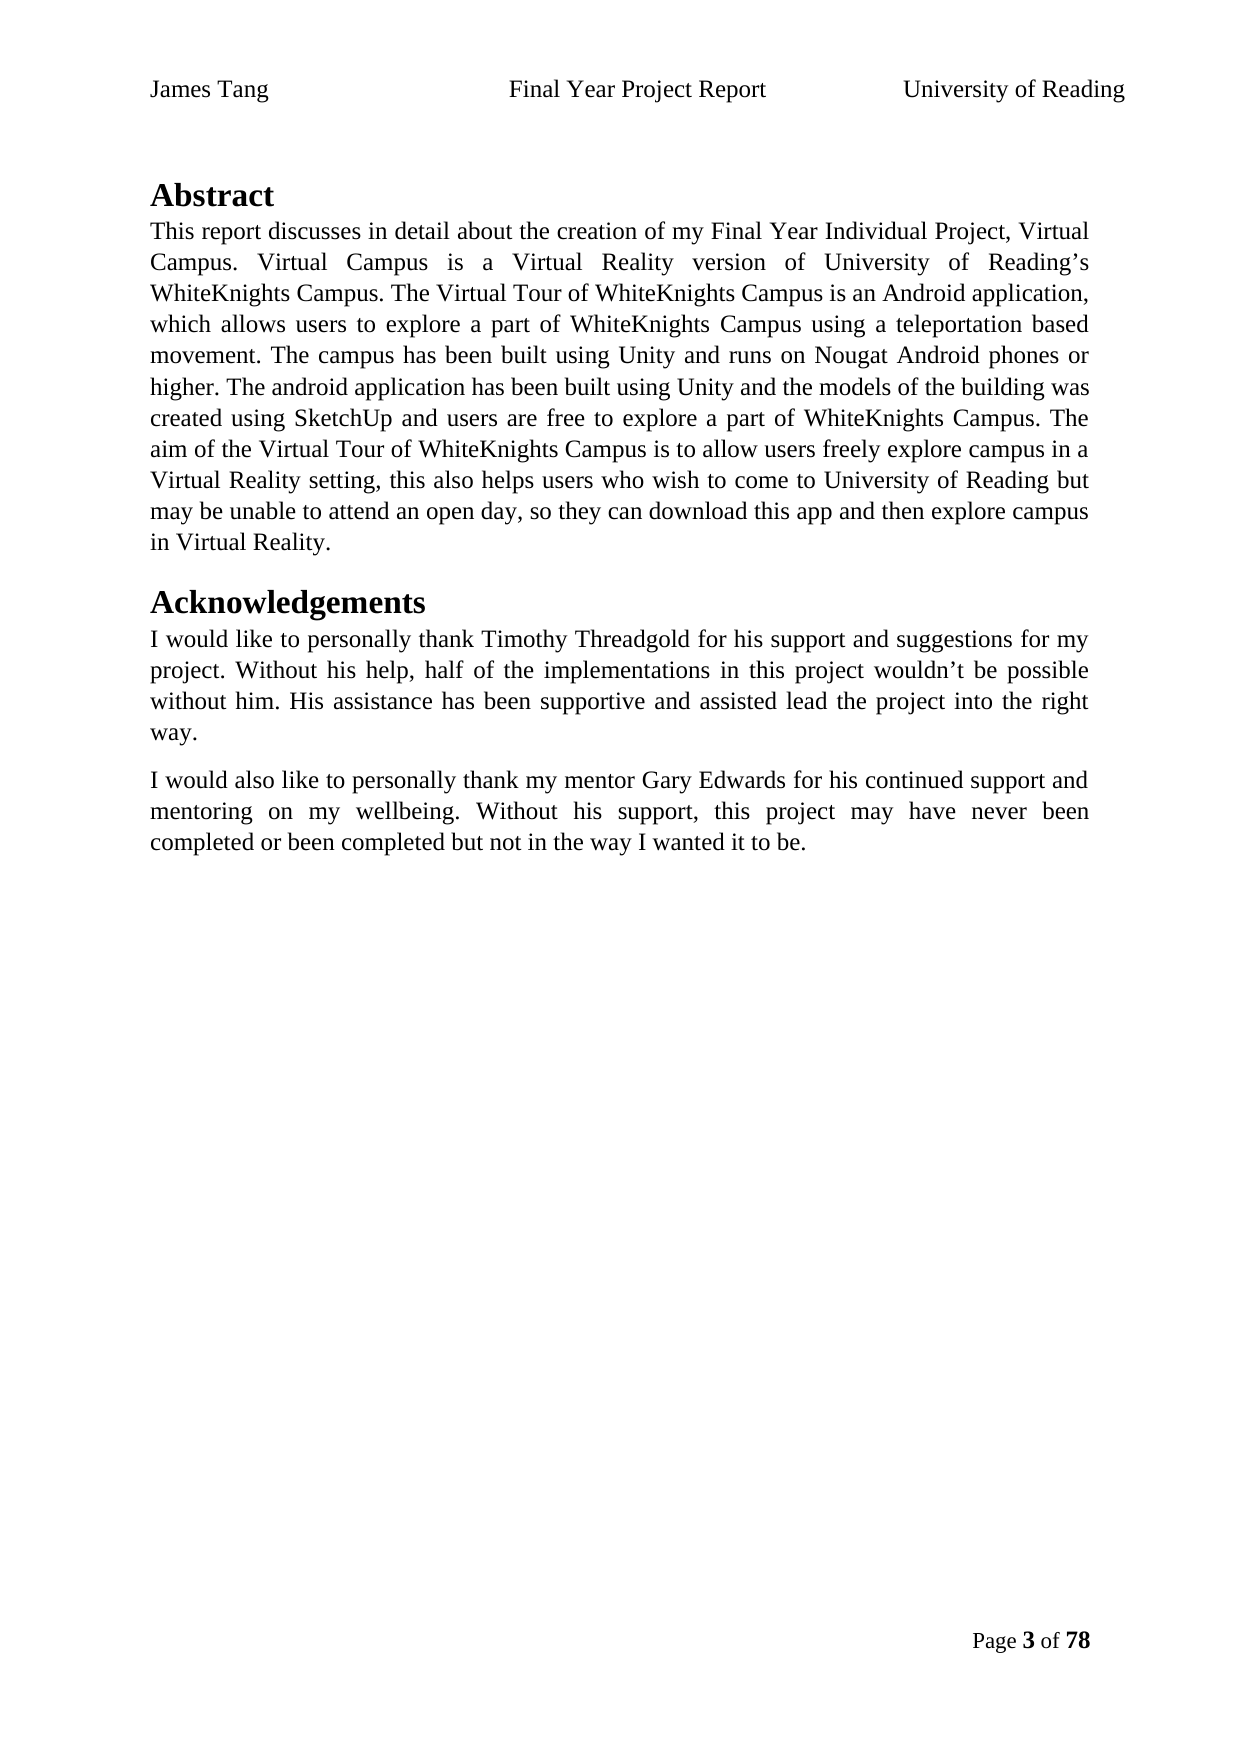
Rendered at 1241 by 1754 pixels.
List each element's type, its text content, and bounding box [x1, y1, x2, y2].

subtitle Abstract [150, 175, 1090, 213]
subtitle Acknowledgements [150, 583, 1090, 621]
text I would also like to personally thank my mentor Gary Edwards for his continued support and mentoring on my wellbeing. Without his support, this project may have never been completed or been completed but not in the way I wanted it to be. [150, 765, 1090, 856]
text This report discusses in detail about the creation of my Final Year Individual Project, Virtual Campus. Virtual Campus is a Virtual Reality version of University of Reading’s WhiteKnights Campus. The Virtual Tour of WhiteKnights Campus is an Android application, which allows users to explore a part of WhiteKnights Campus using a teleportation based movement. The campus has been built using Unity and runs on Nougat Android phones or higher. The android application has been built using Unity and the models of the building was created using SketchUp and users are free to explore a part of WhiteKnights Campus. The aim of the Virtual Tour of WhiteKnights Campus is to allow users freely explore campus in a Virtual Reality setting, this also helps users who wish to come to University of Reading but may be unable to attend an open day, so they can download this app and then explore campus in Virtual Reality. [150, 216, 1090, 556]
text I would like to personally thank Timothy Threadgold for his support and suggestions for my project. Without his help, half of the implementations in this project wouldn’t be possible without him. His assistance has been supportive and assisted lead the project into the right way. [150, 624, 1090, 746]
